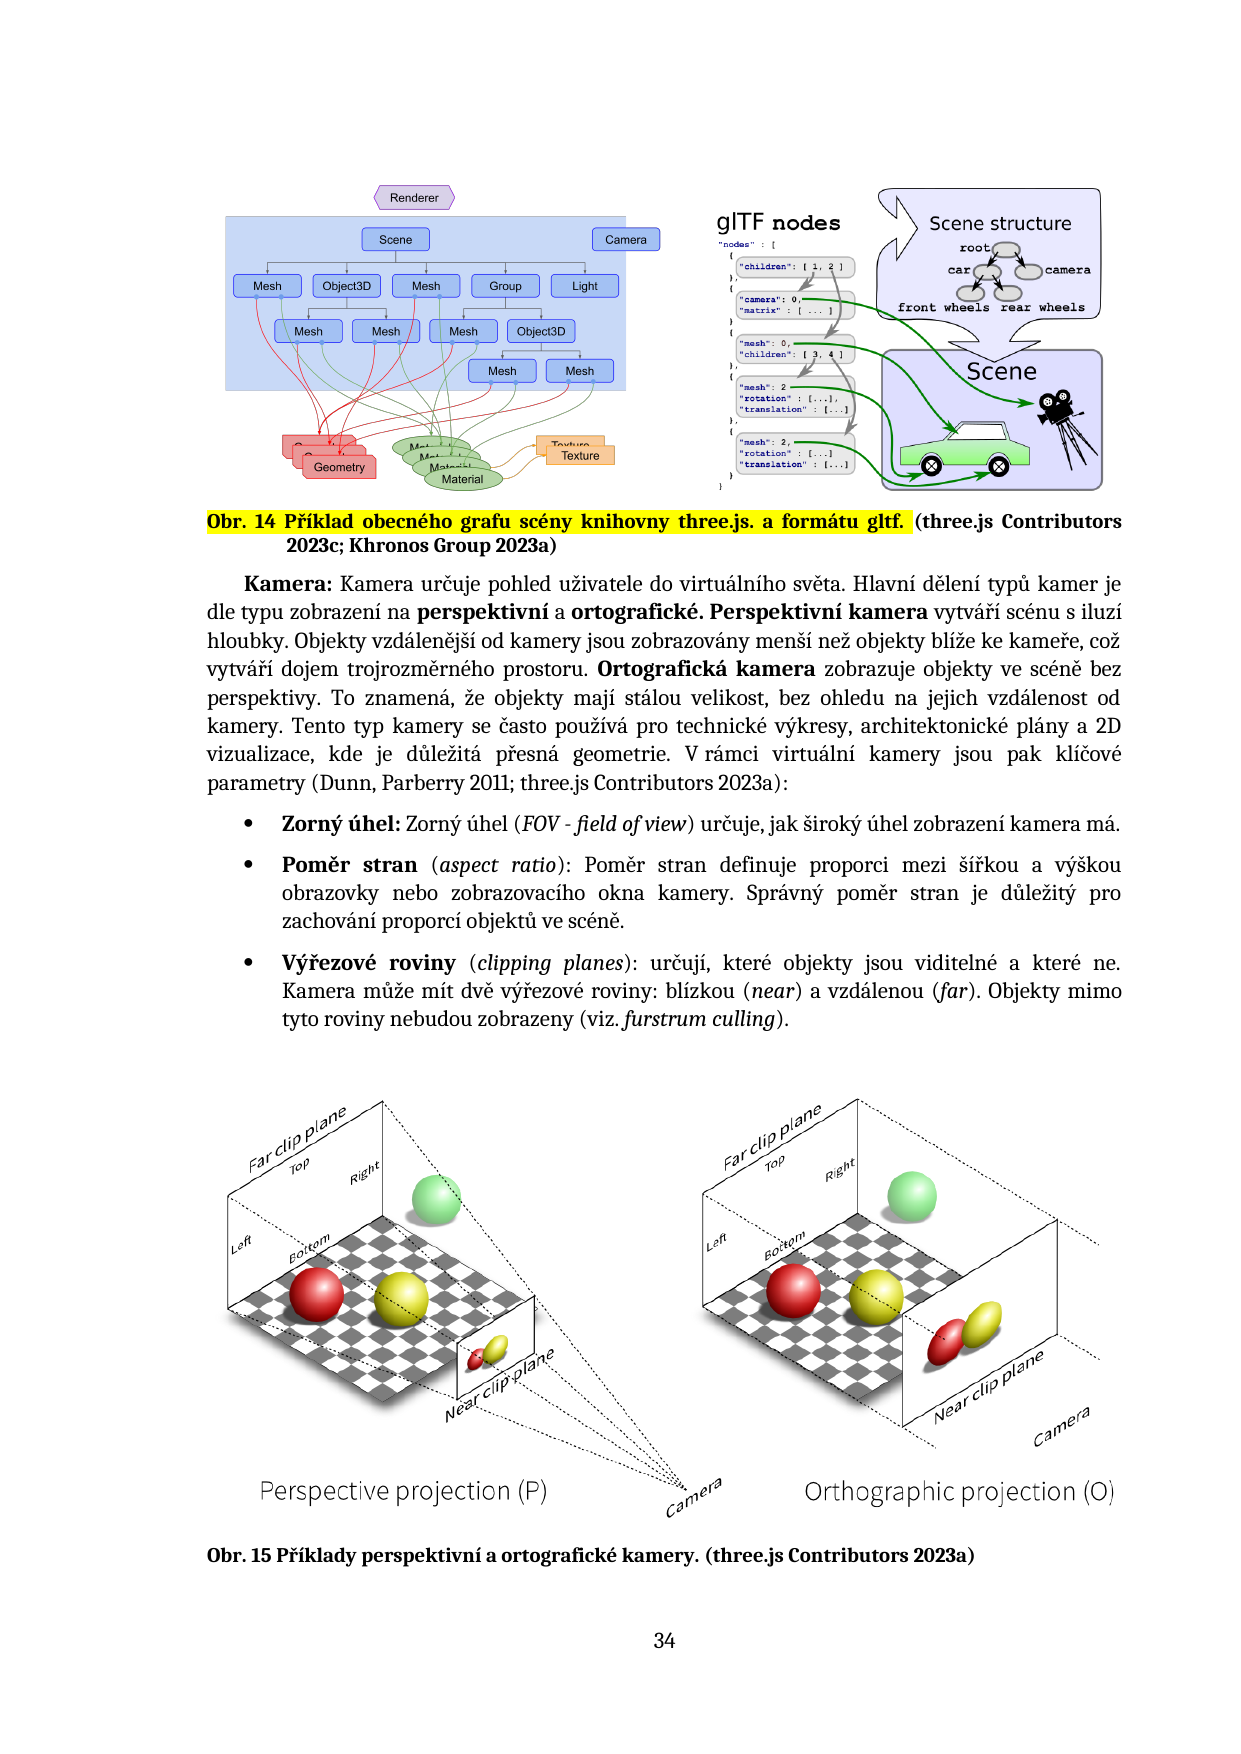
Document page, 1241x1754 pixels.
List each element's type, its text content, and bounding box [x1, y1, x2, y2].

picture [206, 177, 1123, 496]
picture [206, 1088, 1123, 1530]
list Poměr stran (aspect ratio): Poměr stran definuje proporci mezi šířkou a výškou obrazovky nebo zobrazovacího okna kamery. Správný poměr stran je důležitý pro zachování proporcí objektů ve scéně. [244, 851, 1122, 935]
text Obr. 14 Příklad obecného grafu scény knihovny three.js. a formátu gltf. (three.js Contributors 2023c; Khronos Group 2023a) [207, 510, 1122, 558]
text Kamera: Kamera určuje pohled uživatele do virtuálního světa. Hlavní dělení typů kamer je dle typu zobrazení na perspektivní a ortografické. Perspektivní kamera vytváří scénu s iluzí hloubky. Objekty vzdálenější od kamery jsou zobrazovány menší než objekty blíže ke kameře, což vytváří dojem trojrozměrného prostoru. Ortografická kamera zobrazuje objekty ve scéně bez perspektivy. To znamená, že objekty mají stálou velikost, bez ohledu na jejich vzdálenost od kamery. Tento typ kamery se často používá pro technické výkresy, architektonické plány a 2D vizualizace, kde je důležitá přesná geometrie. V rámci virtuální kamery jsou pak klíčové parametry (Dunn, Parberry 2011; three.js Contributors 2023a): [207, 571, 1122, 796]
list Výřezové roviny (clipping planes): určují, které objekty jsou viditelné a které ne. Kamera může mít dvě výřezové roviny: blízkou (near) a vzdálenou (far). Objekty mimo tyto roviny nebudou zobrazeny (viz. furstrum culling). [244, 949, 1122, 1032]
list Zorný úhel: Zorný úhel (FOV - field of view) určuje, jak široký úhel zobrazení kamera má. [244, 811, 1122, 837]
text Obr. 15 Příklady perspektivní a ortografické kamery. (three.js Contributors 2023a) [207, 1544, 1122, 1568]
